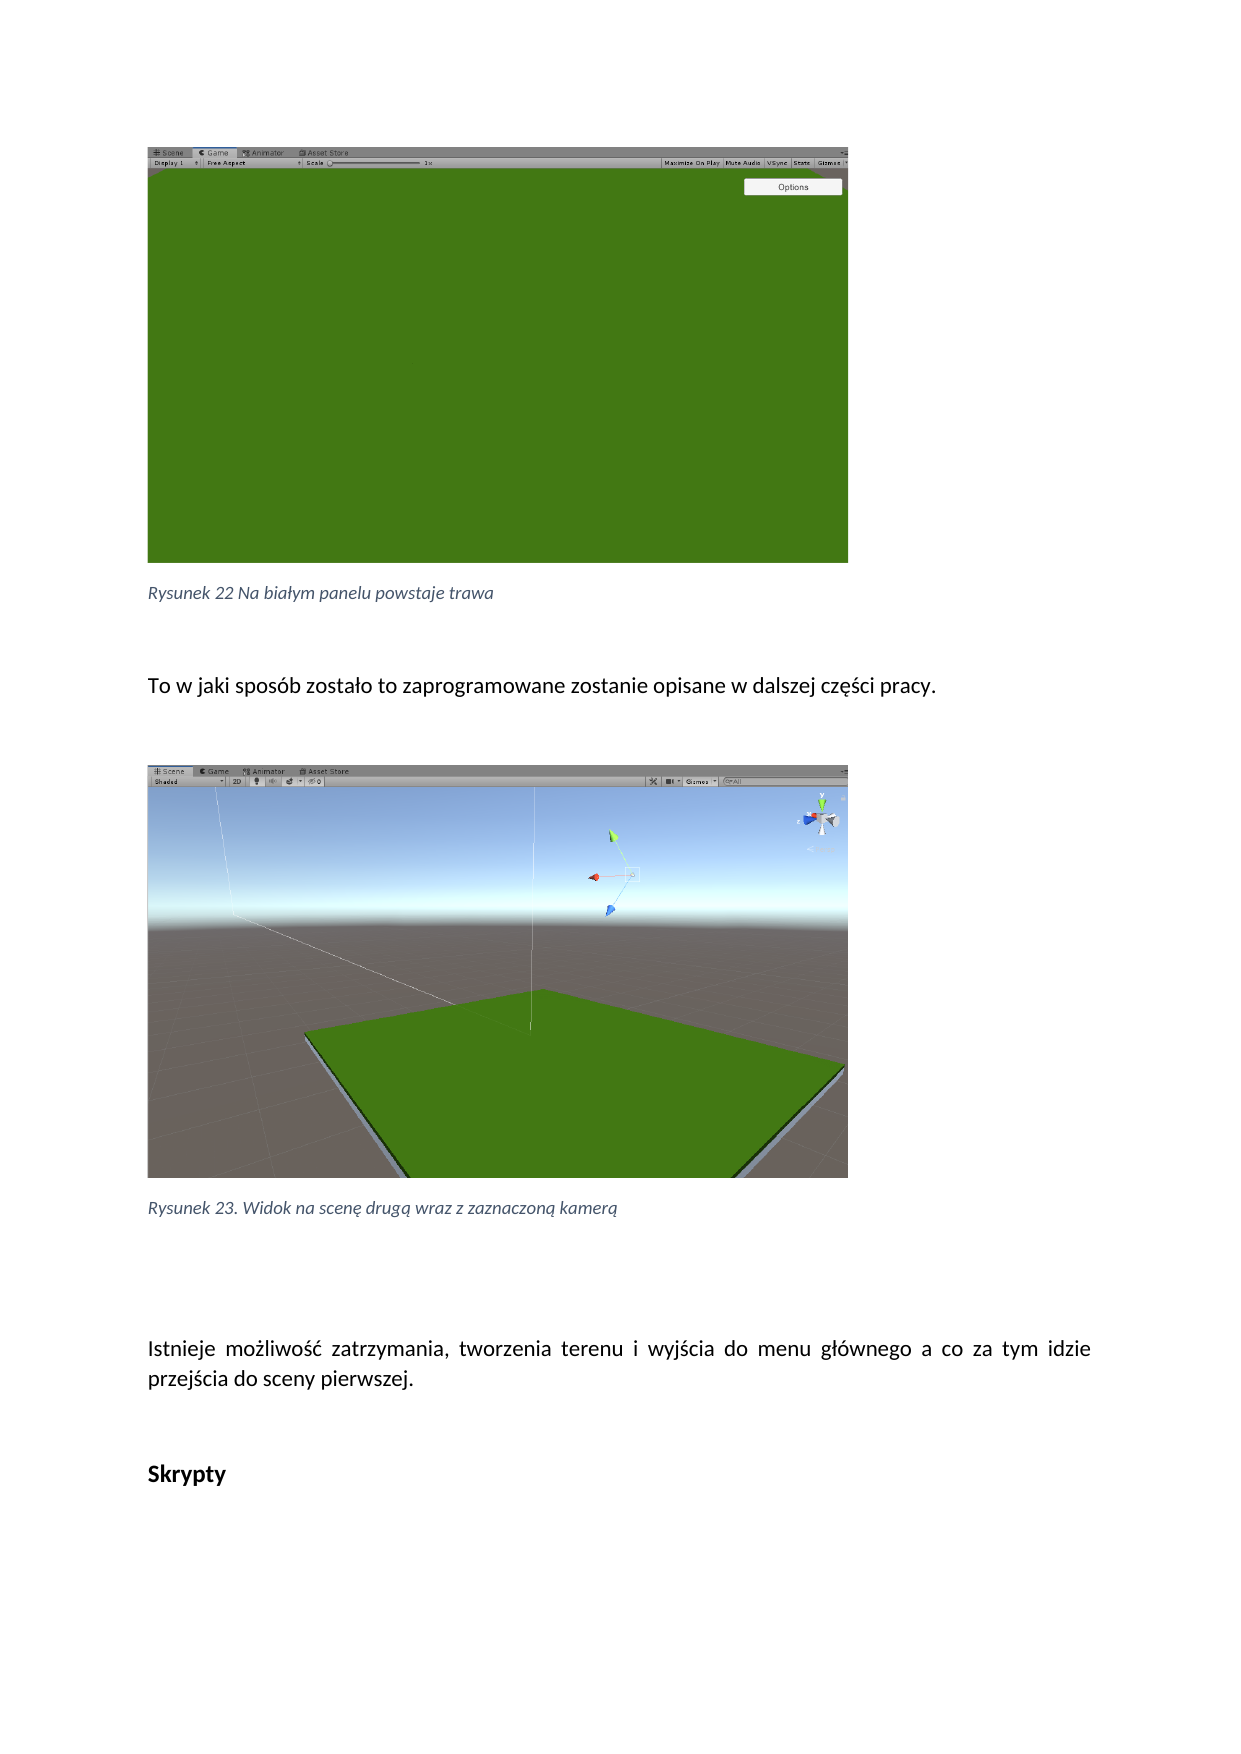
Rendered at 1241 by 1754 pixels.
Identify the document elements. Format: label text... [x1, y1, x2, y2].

text Skrypty [148, 1458, 1093, 1488]
picture [147, 765, 848, 1178]
text Istnieje możliwość zatrzymania, tworzenia terenu i wyjścia do menu głównego a co za tym idzie przejścia do sceny pierwszej. [148, 1334, 1093, 1392]
text To w jaki sposób zostało to zaprogramowane zostanie opisane w dalszej części pracy. [148, 672, 1093, 700]
picture [147, 147, 849, 563]
